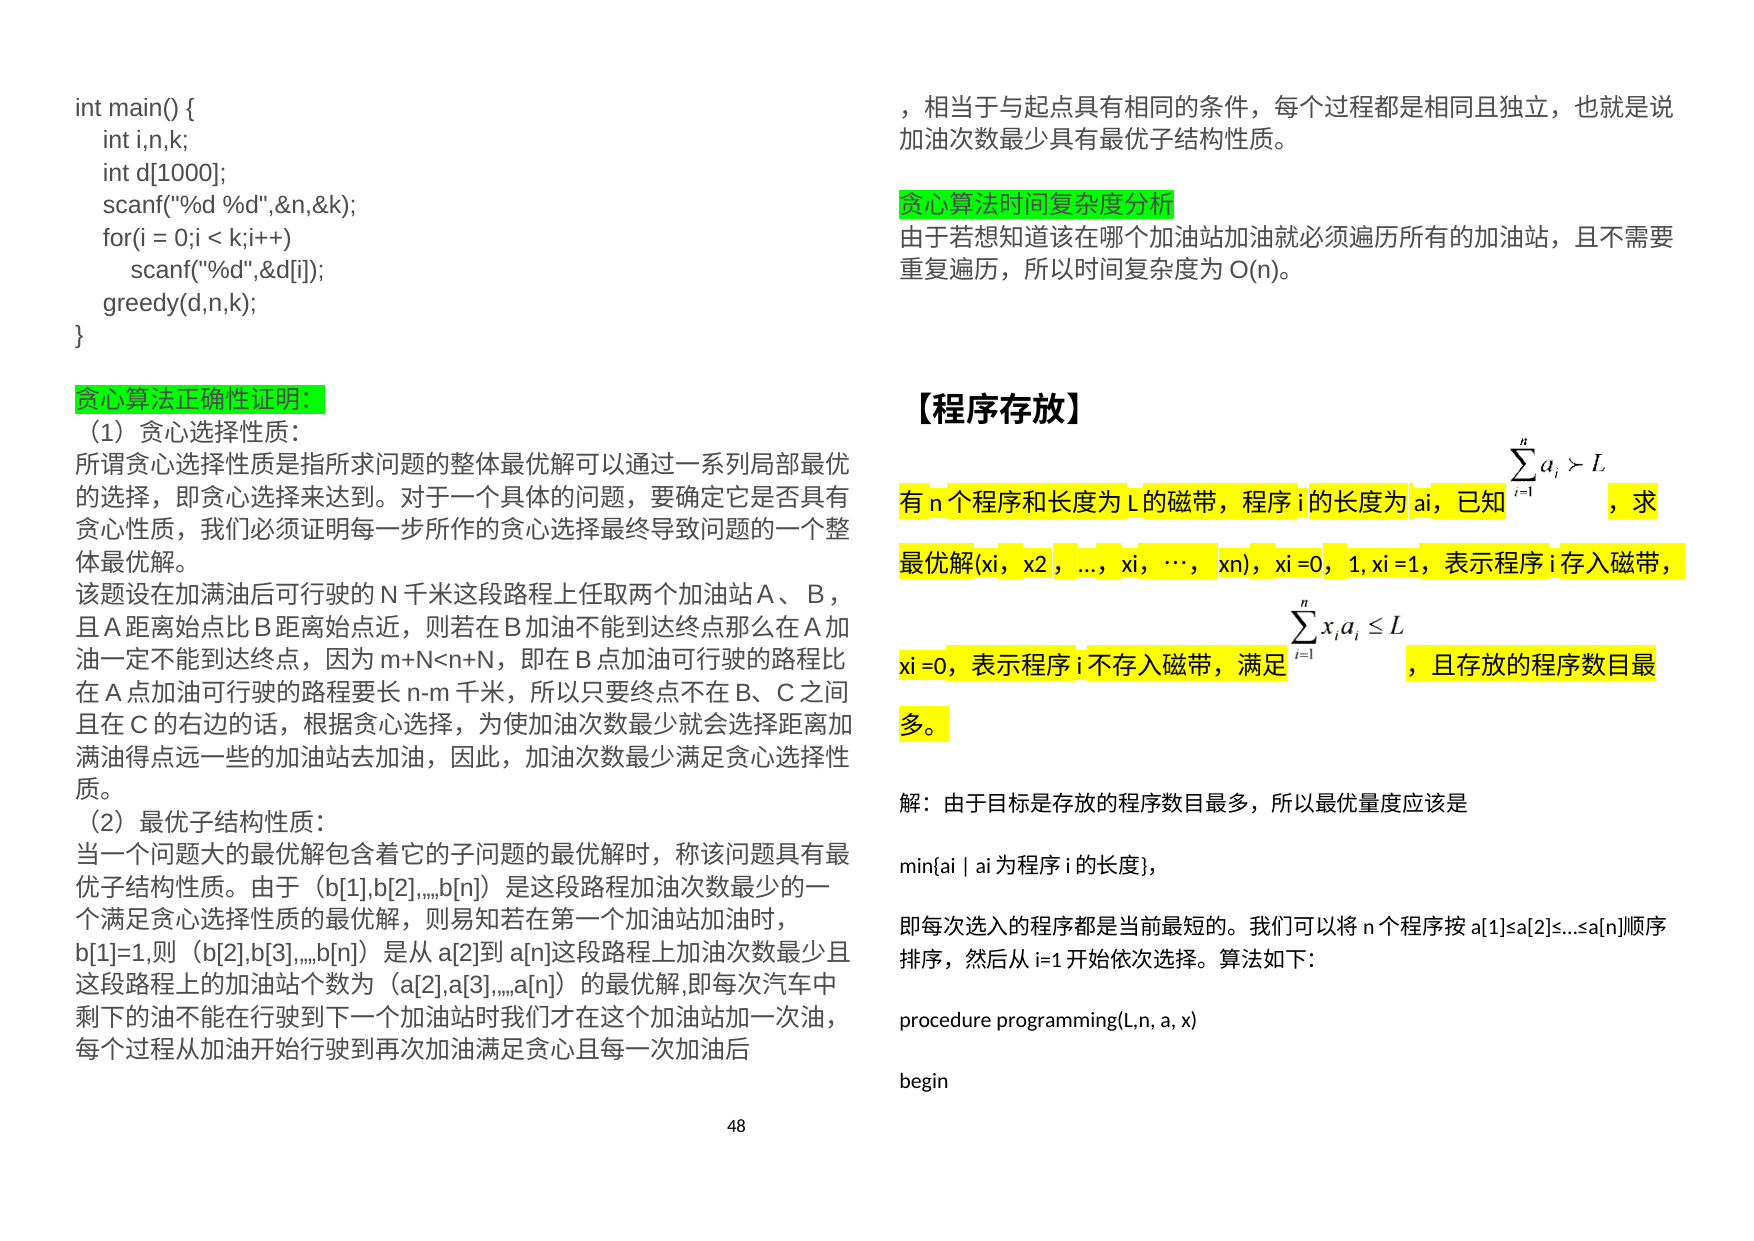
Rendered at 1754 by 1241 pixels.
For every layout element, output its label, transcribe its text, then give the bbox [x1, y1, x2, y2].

text greedy(d,n,k); [75, 286, 855, 318]
text for(i = 0;i < k;i++) [75, 221, 855, 253]
text 当一个问题大的最优解包含着它的子问题的最优解时，称该问题具有最优子结构性质。由于（b[1],b[2],„„b[n]）是这段路程加油次数最少的一个满足贪心选择性质的最优解，则易知若在第一个加油站加油时，b[1]=1,则（b[2],b[3],„„b[n]）是从a[2]到a[n]这段路程上加油次数最少且这段路程上的加油站个数为（a[2],a[3],„„a[n]）的最优解,即每次汽车中剩下的油不能在行驶到下一个加油站时我们才在这个加油站加一次油，每个过程从加油开始行驶到再次加油满足贪心且每一次加油后 [75, 838, 855, 1066]
list 【程序存放】 [899, 383, 1679, 431]
text begin [899, 1065, 1679, 1097]
text 有n个程序和长度为L的磁带，程序i的长度为ai，已知，求最优解(xi，x2 ，...，xi，…， xn)，xi =0，1, xi =1，表示程序i存入磁带，xi =0，表示程序i不存入磁带，满足，且存放的程序数目最多。 [899, 431, 1679, 756]
text int i,n,k; [75, 123, 855, 156]
text procedure programming(L,n, a, x) [899, 1003, 1679, 1036]
text 贪心算法正确性证明： [75, 383, 855, 416]
text ，相当于与起点具有相同的条件，每个过程都是相同且独立，也就是说加油次数最少具有最优子结构性质。 [899, 91, 1679, 156]
text int main() { [75, 91, 855, 123]
text 该题设在加满油后可行驶的N千米这段路程上任取两个加油站Ａ、Ｂ，且Ａ距离始点比Ｂ距离始点近，则若在Ｂ加油不能到达终点那么在Ａ加油一定不能到达终点，因为m+N<n+N，即在B点加油可行驶的路程比在A点加油可行驶的路程要长n-m千米，所以只要终点不在B、C之间且在C的右边的话，根据贪心选择，为使加油次数最少就会选择距离加满油得点远一些的加油站去加油，因此，加油次数最少满足贪心选择性质。 [75, 578, 855, 806]
text 即每次选入的程序都是当前最短的。我们可以将n个程序按a[1]≤a[2]≤…≤a[n]顺序排序，然后从i=1开始依次选择。算法如下： [899, 909, 1679, 974]
picture [1287, 593, 1406, 665]
text min{ai | ai为程序i的长度}， [899, 847, 1679, 880]
text int d[1000]; [75, 156, 855, 188]
text scanf("%d",&d[i]); [75, 253, 855, 286]
text 贪心算法时间复杂度分析 [899, 188, 1679, 221]
picture [1506, 431, 1608, 502]
text 所谓贪心选择性质是指所求问题的整体最优解可以通过一系列局部最优的选择，即贪心选择来达到。对于一个具体的问题，要确定它是否具有贪心性质，我们必须证明每一步所作的贪心选择最终导致问题的一个整体最优解。 [75, 448, 855, 578]
text （1）贪心选择性质： [75, 416, 855, 448]
text } [75, 318, 855, 351]
text 解：由于目标是存放的程序数目最多，所以最优量度应该是 [899, 786, 1679, 818]
text scanf("%d %d",&n,&k); [75, 188, 855, 221]
text 由于若想知道该在哪个加油站加油就必须遍历所有的加油站，且不需要重复遍历，所以时间复杂度为O(n)。 [899, 221, 1679, 286]
text （2）最优子结构性质： [75, 806, 855, 838]
